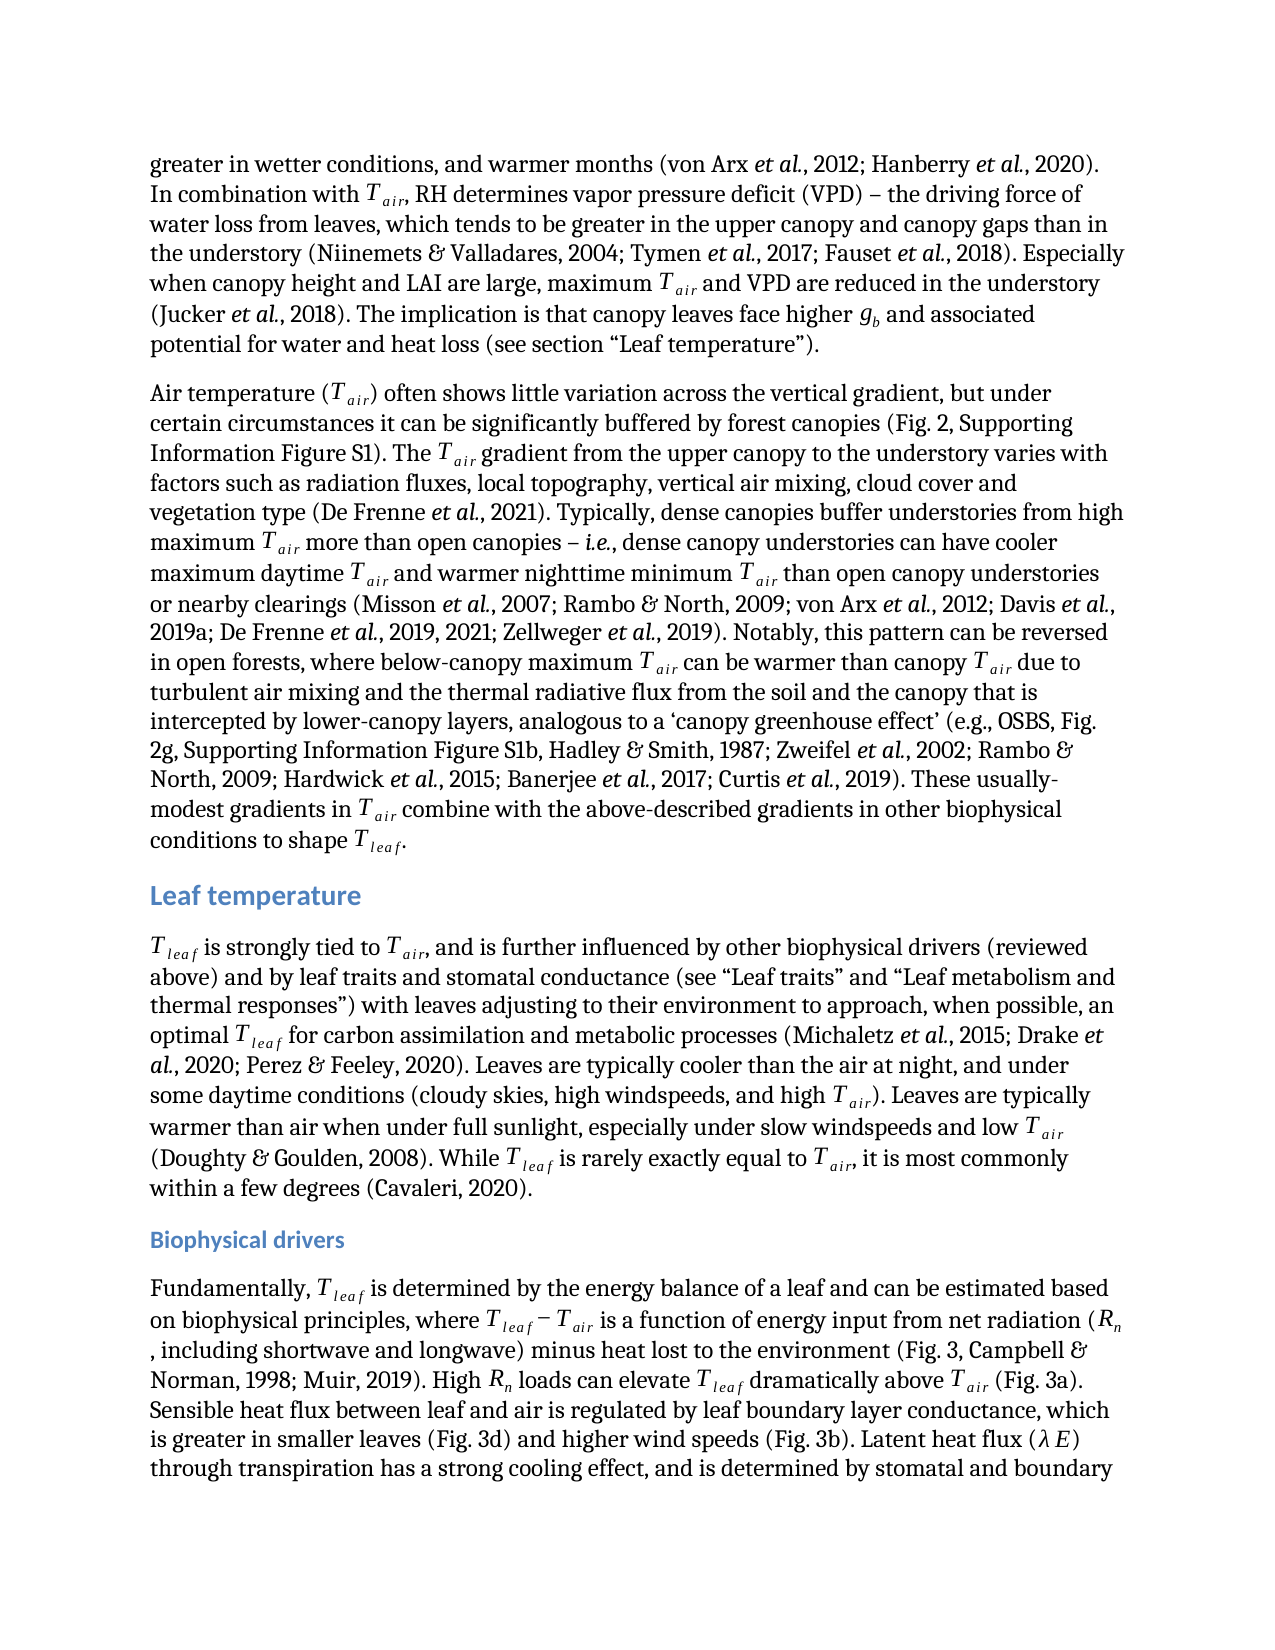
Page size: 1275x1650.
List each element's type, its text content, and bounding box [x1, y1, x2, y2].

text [150, 150, 1125, 359]
subtitle Biophysical drivers [150, 1224, 1125, 1254]
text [150, 1273, 1125, 1482]
text Air temperature () often shows little variation across the vertical gradient, but under certain circumstances it can be significantly buffered by forest canopies (Fig. 2, Supporting Information Figure S1). The gradient from the upper canopy to the understory varies with factors such as radiation fluxes, local topography, vertical air mixing, cloud cover and vegetation type (De Frenne et al., 2021). Typically, dense canopies buffer understories from high maximum more than open canopies – i.e., dense canopy understories can have cooler maximum daytime and warmer nighttime minimum than open canopy understories or nearby clearings (Misson et al., 2007; Rambo & North, 2009; von Arx et al., 2012; Davis et al., 2019a; De Frenne et al., 2019, 2021; Zellweger et al., 2019). Notably, this pattern can be reversed in open forests, where below-canopy maximum can be warmer than canopy due to turbulent air mixing and the thermal radiative flux from the soil and the canopy that is intercepted by lower-canopy layers, analogous to a ‘canopy greenhouse effect’ (e.g., OSBS, Fig. 2g, Supporting Information Figure S1b, Hadley & Smith, 1987; Zweifel et al., 2002; Rambo & North, 2009; Hardwick et al., 2015; Banerjee et al., 2017; Curtis et al., 2019). These usually-modest gradients in combine with the above-described gradients in other biophysical conditions to shape . [150, 378, 1125, 856]
text is strongly tied to , and is further influenced by other biophysical drivers (reviewed above) and by leaf traits and stomatal conductance (see “Leaf traits” and “Leaf metabolism and thermal responses”) with leaves adjusting to their environment to approach, when possible, an optimal for carbon assimilation and metabolic processes (Michaletz et al., 2015; Drake et al., 2020; Perez & Feeley, 2020). Leaves are typically cooler than the air at night, and under some daytime conditions (cloudy skies, high windspeeds, and high ). Leaves are typically warmer than air when under full sunlight, especially under slow windspeeds and low (Doughty & Goulden, 2008). While is rarely exactly equal to , it is most commonly within a few degrees (Cavaleri, 2020). [150, 931, 1125, 1203]
subtitle Leaf temperature [150, 877, 1125, 912]
